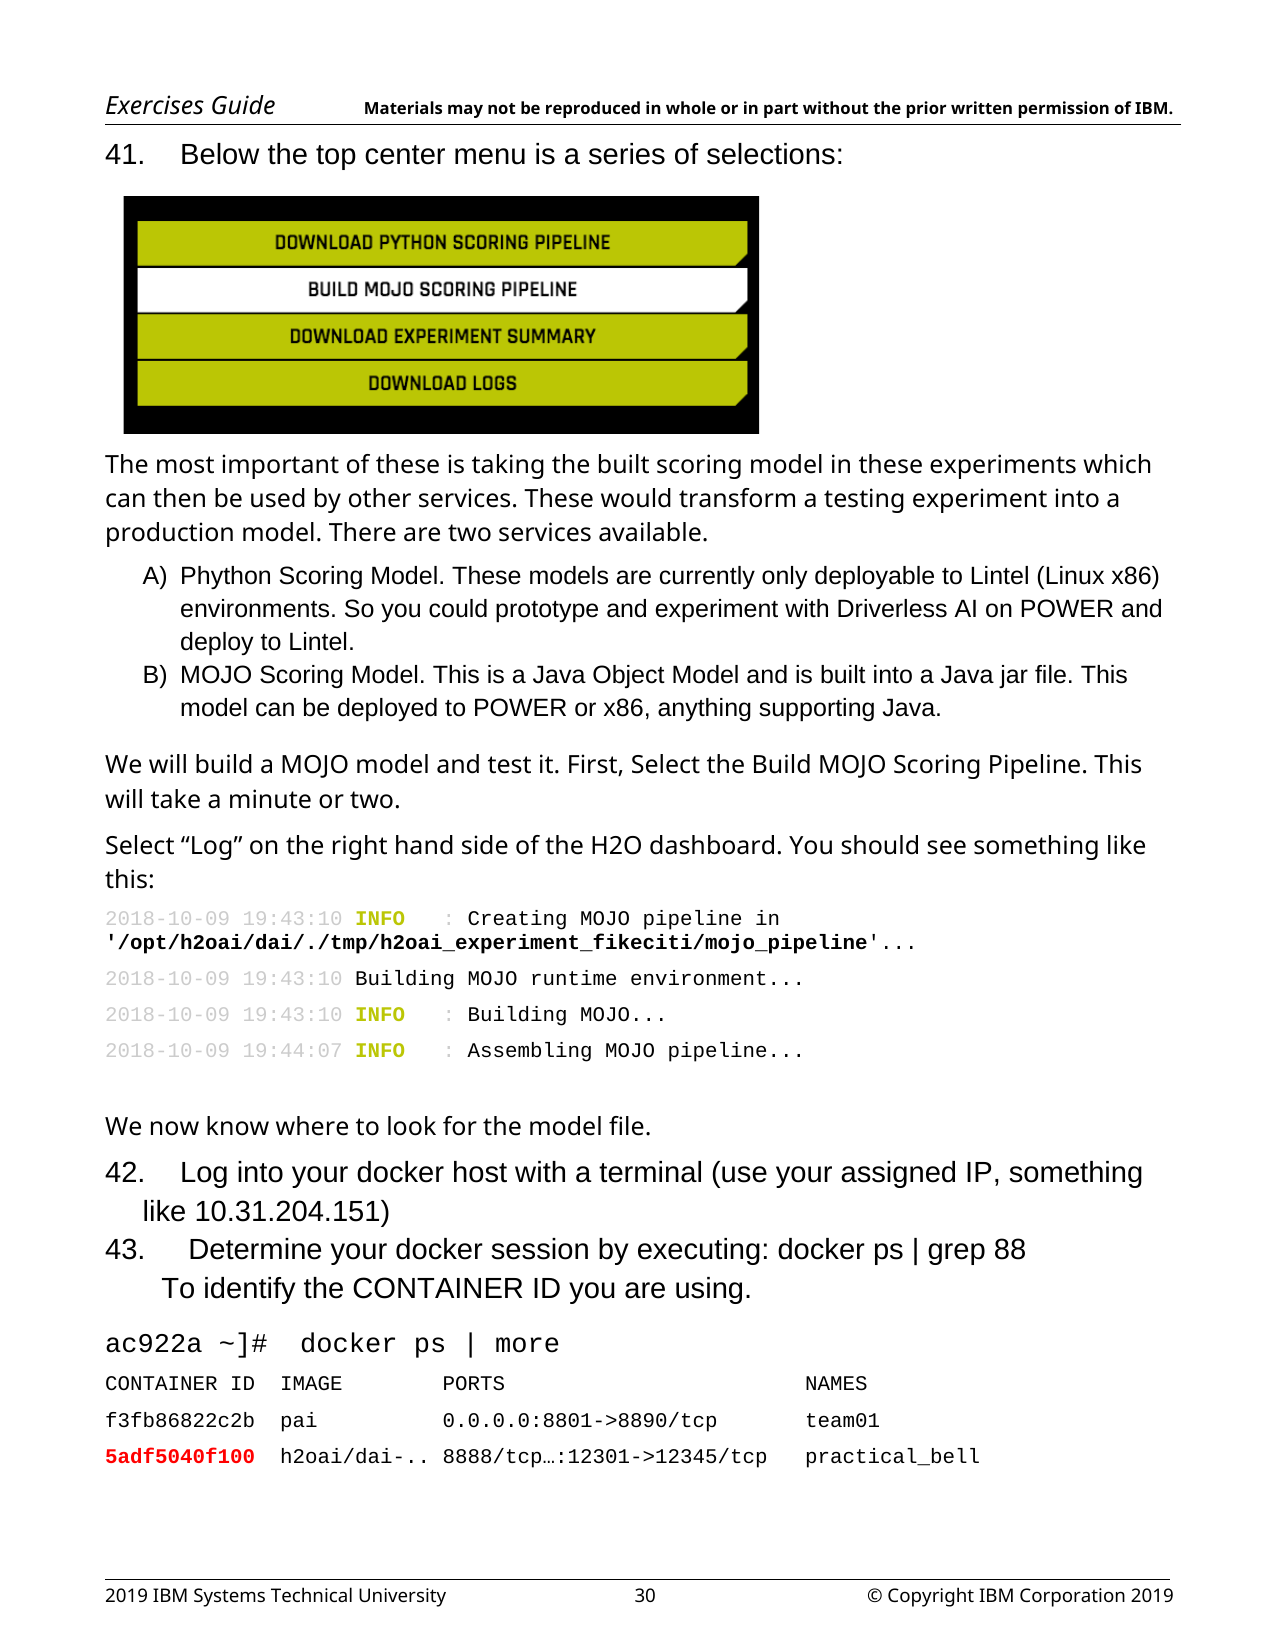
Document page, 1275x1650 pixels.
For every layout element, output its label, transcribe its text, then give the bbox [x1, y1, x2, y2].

picture [123, 196, 760, 434]
list Phython Scoring Model. These models are currently only deployable to Lintel (Linux x86) environments. So you could prototype and experiment with Driverless AI on POWER and deploy to Lintel. [142, 561, 1170, 656]
text ac922a ~]# docker ps | more [105, 1330, 1170, 1361]
text We now know where to look for the model file. [105, 1109, 1170, 1143]
text The most important of these is taking the built scoring model in these experiments which can then be used by other services. These would transform a testing experiment into a production model. There are two services available. [105, 447, 1170, 549]
text 2018-10-09 19:43:10 INFO : Building MOJO... [105, 1004, 1170, 1028]
list To identify the CONTAINER ID you are using. [161, 1271, 1170, 1304]
text We will build a MOJO model and test it. First, Select the Build MOJO Scoring Pipeline. This will take a minute or two. [105, 747, 1170, 815]
text 2018-10-09 19:44:07 INFO : Assembling MOJO pipeline... [105, 1041, 1170, 1064]
text f3fb86822c2b pai 0.0.0.0:8801->8890/tcp team01 [105, 1409, 1170, 1433]
text Select “Log” on the right hand side of the H2O dashboard. You should see something like this: [105, 828, 1170, 896]
list Below the top center menu is a series of selections: [105, 137, 1170, 171]
list MOJO Scoring Model. This is a Java Object Model and is built into a Java jar file. This model can be deployed to POWER or x86, anything supporting Java. [142, 660, 1170, 722]
text 2018-10-09 19:43:10 Building MOJO runtime environment... [105, 968, 1170, 992]
list Determine your docker session by executing: docker ps | grep 88 [105, 1232, 1170, 1266]
text CONTAINER ID IMAGE PORTS NAMES [105, 1373, 1170, 1397]
text 5adf5040f100 h2oai/dai-.. 8888/tcp…:12301->12345/tcp practical_bell [105, 1446, 1170, 1469]
text 2018-10-09 19:43:10 INFO : Creating MOJO pipeline in '/opt/h2oai/dai/./tmp/h2oai_experiment_fikeciti/mojo_pipeline'... [105, 908, 1170, 956]
list Log into your docker host with a terminal (use your assigned IP, something like 10.31.204.151) [105, 1155, 1170, 1227]
